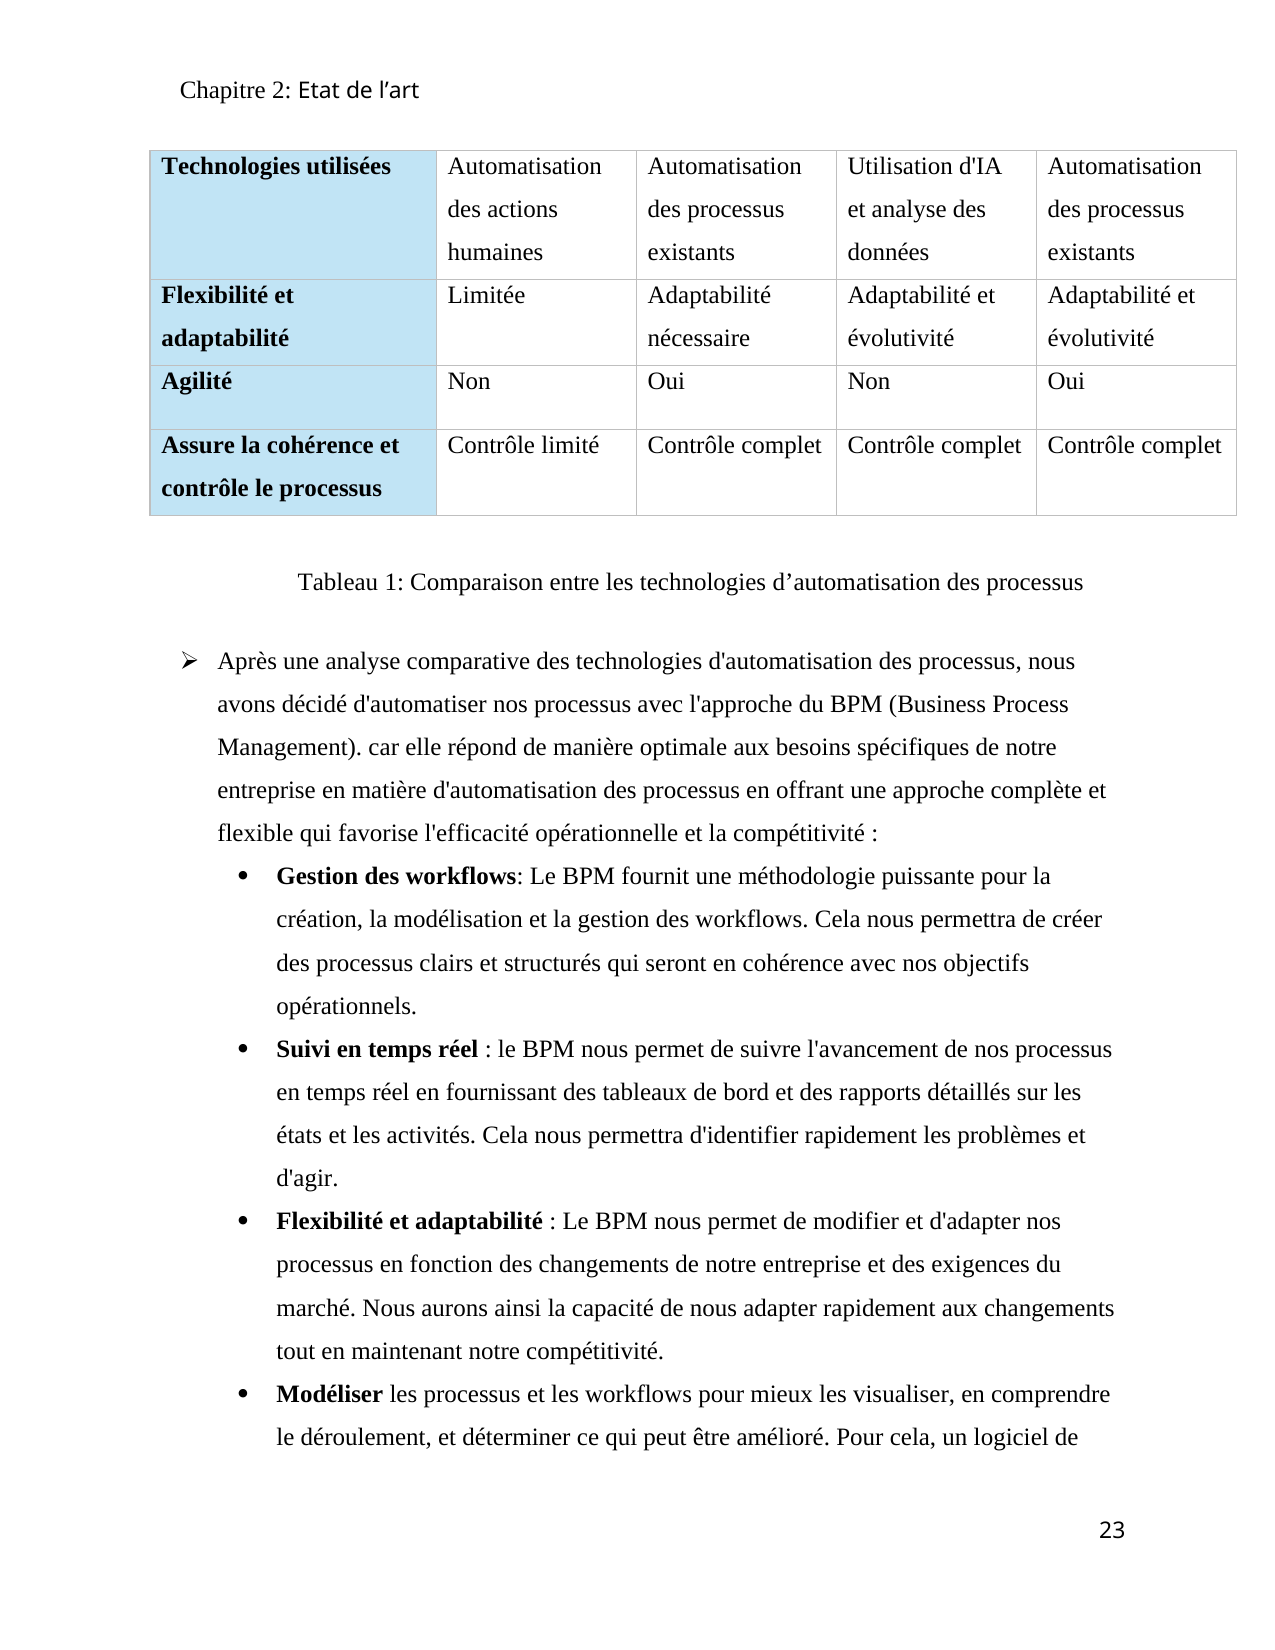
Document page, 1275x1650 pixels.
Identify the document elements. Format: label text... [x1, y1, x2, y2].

list Flexibilité et adaptabilité : Le BPM nous permet de modifier et d'adapter nos processus en fonction des changements de notre entreprise et des exigences du marché. Nous aurons ainsi la capacité de nous adapter rapidement aux changements tout en maintenant notre compétitivité. [239, 1206, 1125, 1364]
table_cell Contrôle limité [437, 430, 636, 515]
table_cell Agilité [151, 366, 436, 429]
table_cell Non [837, 366, 1036, 429]
table_cell Utilisation d'IA et analyse des données [837, 151, 1036, 279]
list Gestion des workflows: Le BPM fournit une méthodologie puissante pour la création, la modélisation et la gestion des workflows. Cela nous permettra de créer des processus clairs et structurés qui seront en cohérence avec nos objectifs opérationnels. [239, 861, 1125, 1019]
table_cell Oui [1037, 366, 1236, 429]
table_cell Automatisation des processus existants [1037, 151, 1236, 279]
table_cell Limitée [437, 280, 636, 365]
table_cell Automatisation des actions humaines [437, 151, 636, 279]
table_cell Automatisation des processus existants [637, 151, 836, 279]
table_cell Contrôle complet [837, 430, 1036, 515]
table_cell Contrôle complet [637, 430, 836, 515]
table_cell Adaptabilité et évolutivité [837, 280, 1036, 365]
list Suivi en temps réel : le BPM nous permet de suivre l'avancement de nos processus en temps réel en fournissant des tableaux de bord et des rapports détaillés sur les états et les activités. Cela nous permettra d'identifier rapidement les problèmes et d'agir. [239, 1034, 1125, 1192]
list Après une analyse comparative des technologies d'automatisation des processus, nous avons décidé d'automatiser nos processus avec l'approche du BPM (Business Process Management). car elle répond de manière optimale aux besoins spécifiques de notre entreprise en matière d'automatisation des processus en offrant une approche complète et flexible qui favorise l'efficacité opérationnelle et la compétitivité : [179, 646, 1125, 847]
table_cell Contrôle complet [1037, 430, 1236, 515]
table_cell Oui [637, 366, 836, 429]
table_cell Adaptabilité et évolutivité [1037, 280, 1236, 365]
table_cell Adaptabilité nécessaire [637, 280, 836, 365]
table_cell Assure la cohérence et contrôle le processus [151, 430, 436, 515]
table_cell Technologies utilisées [151, 151, 436, 279]
table_cell Flexibilité et adaptabilité [151, 280, 436, 365]
table_cell Non [437, 366, 636, 429]
text Tableau 1: Comparaison entre les technologies d’automatisation des processus [297, 567, 1125, 595]
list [239, 1379, 1125, 1451]
